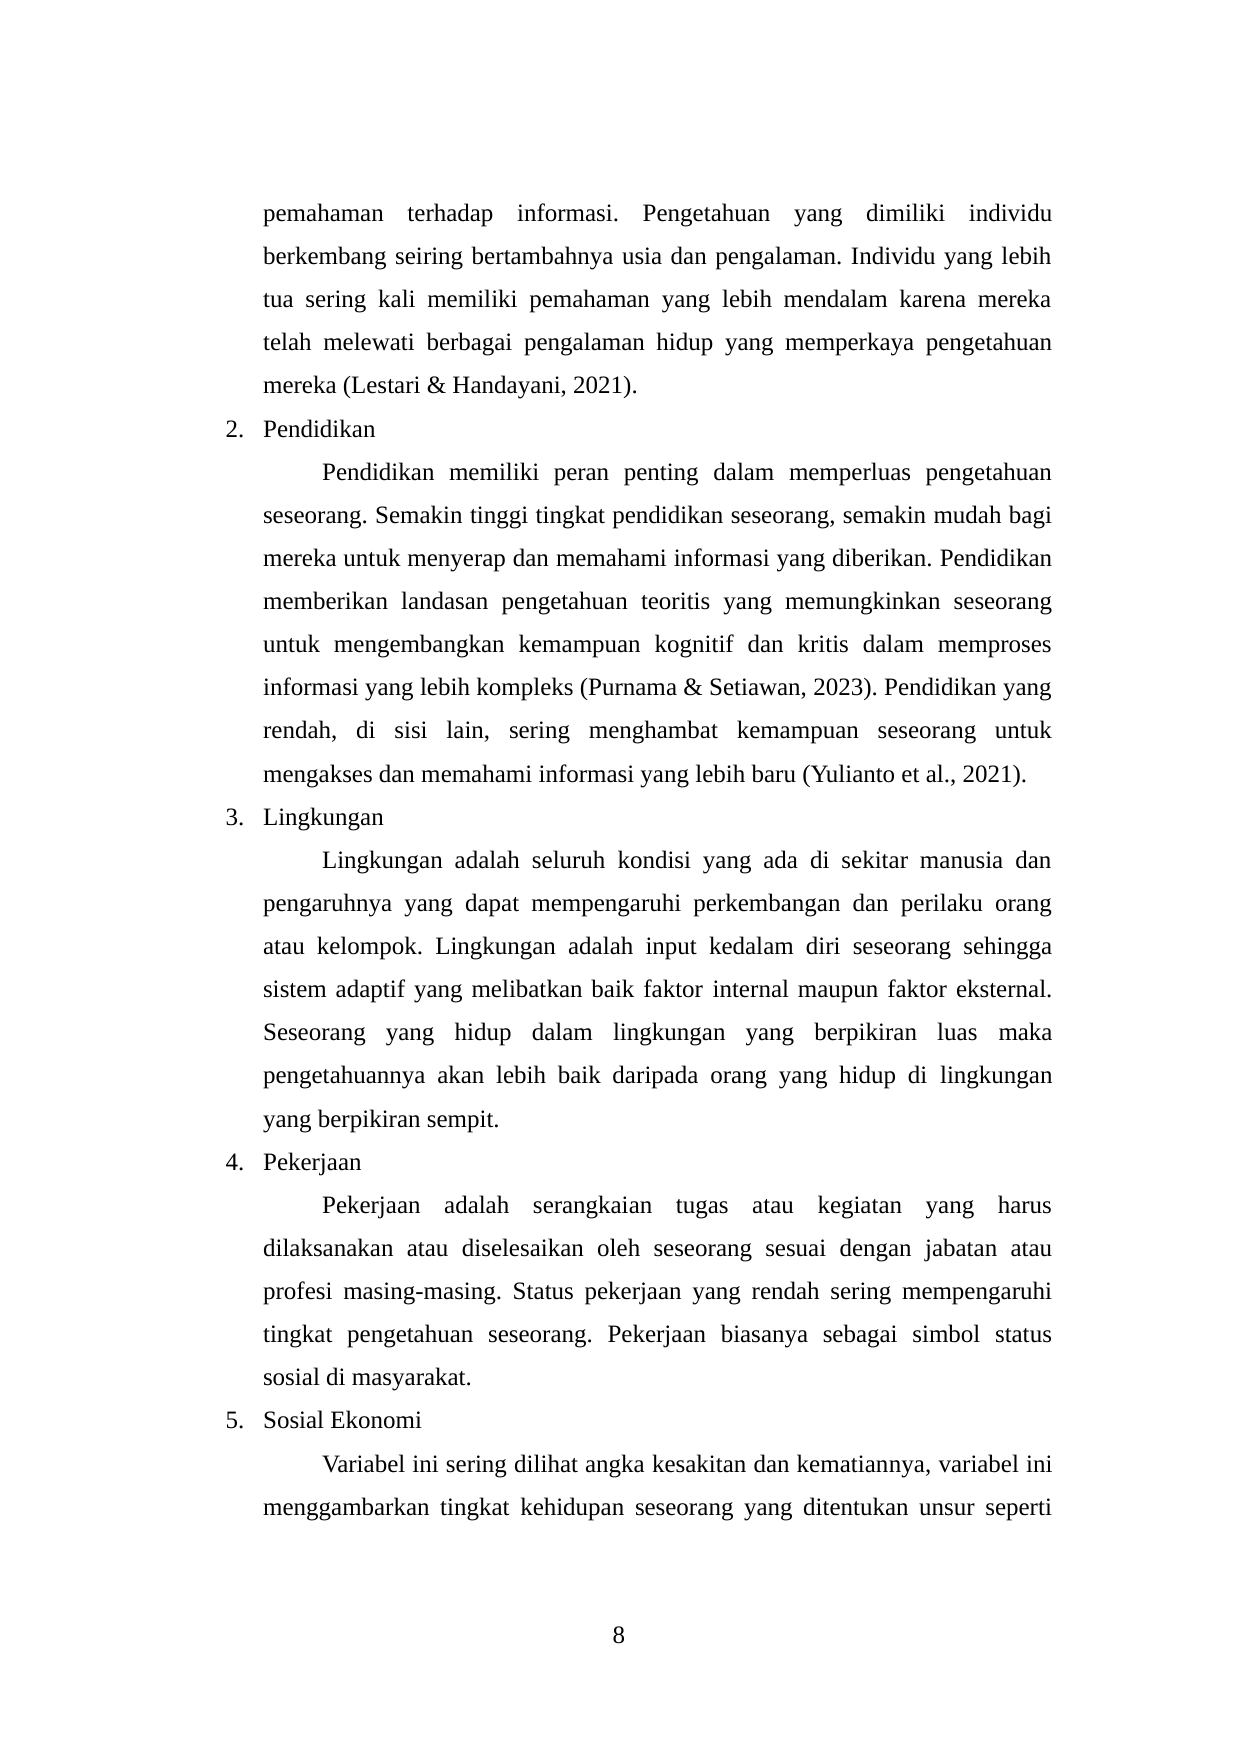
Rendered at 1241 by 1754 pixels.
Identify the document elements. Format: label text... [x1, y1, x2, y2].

list Pekerjaan adalah serangkaian tugas atau kegiatan yang harus dilaksanakan atau diselesaikan oleh seseorang sesuai dengan jabatan atau profesi masing-masing. Status pekerjaan yang rendah sering mempengaruhi tingkat pengetahuan seseorang. Pekerjaan biasanya sebagai simbol status sosial di masyarakat. [263, 1190, 1052, 1391]
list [263, 1449, 1052, 1521]
list Pekerjaan [225, 1147, 1052, 1176]
list Pendidikan memiliki peran penting dalam memperluas pengetahuan seseorang. Semakin tinggi tingkat pendidikan seseorang, semakin mudah bagi mereka untuk menyerap dan memahami informasi yang diberikan. Pendidikan memberikan landasan pengetahuan teoritis yang memungkinkan seseorang untuk mengembangkan kemampuan kognitif dan kritis dalam memproses informasi yang lebih kompleks (Purnama & Setiawan, 2023). Pendidikan yang rendah, di sisi lain, sering menghambat kemampuan seseorang untuk mengakses dan memahami informasi yang lebih baru (Yulianto et al., 2021). [263, 457, 1052, 787]
list Pendidikan [225, 414, 1052, 442]
list Lingkungan [225, 802, 1052, 831]
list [263, 198, 1052, 399]
list Lingkungan adalah seluruh kondisi yang ada di sekitar manusia dan pengaruhnya yang dapat mempengaruhi perkembangan dan perilaku orang atau kelompok. Lingkungan adalah input kedalam diri seseorang sehingga sistem adaptif yang melibatkan baik faktor internal maupun faktor eksternal. Seseorang yang hidup dalam lingkungan yang berpikiran luas maka pengetahuannya akan lebih baik daripada orang yang hidup di lingkungan yang berpikiran sempit. [263, 845, 1052, 1132]
list Sosial Ekonomi [225, 1406, 1052, 1434]
